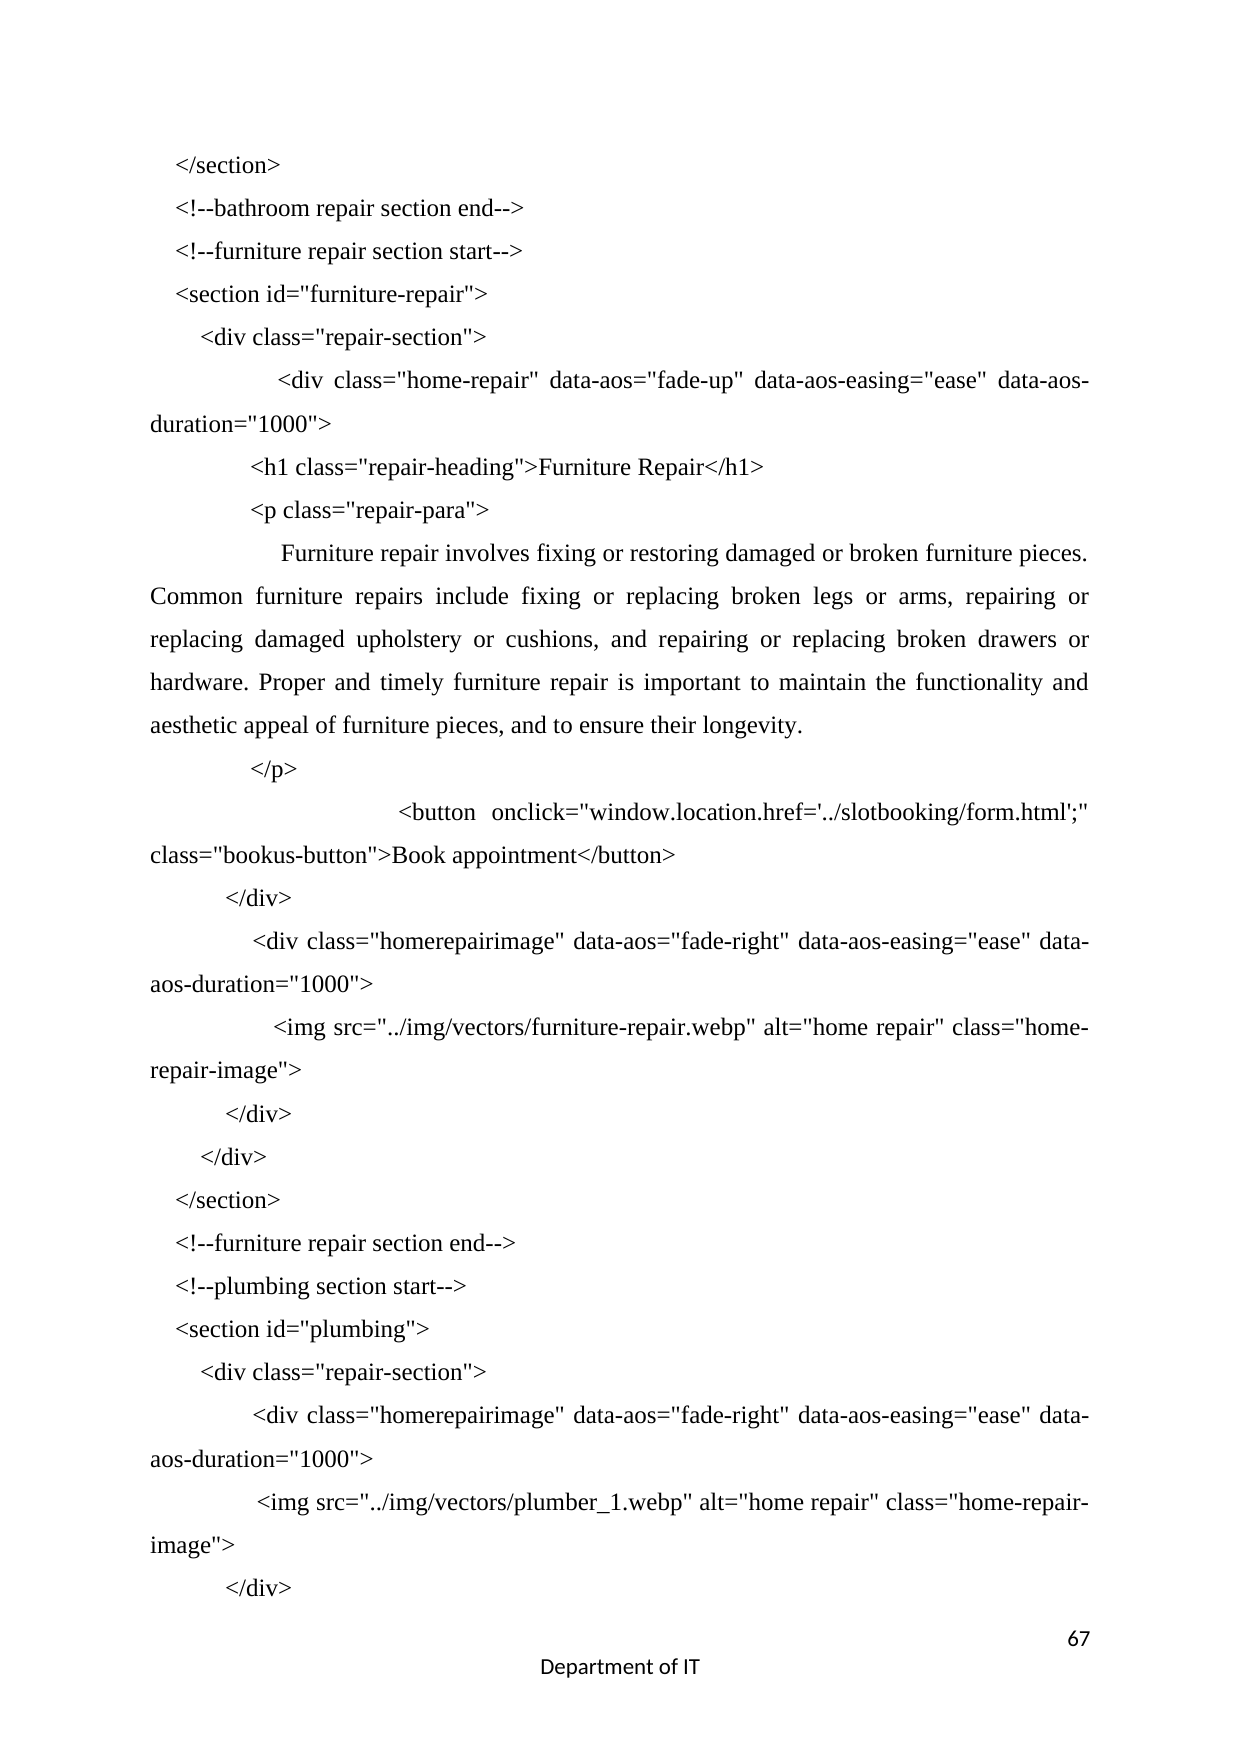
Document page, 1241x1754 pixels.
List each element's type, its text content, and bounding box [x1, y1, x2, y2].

text <div class="repair-section"> [150, 322, 1090, 351]
text <img src="../img/vectors/furniture-repair.webp" alt="home repair" class="home-repair-image"> [150, 1012, 1090, 1084]
text </div> [150, 1142, 1090, 1171]
text <h1 class="repair-heading">Furniture Repair</h1> [150, 452, 1090, 481]
text </p> [150, 754, 1090, 782]
text <!--bathroom repair section end--> [150, 193, 1090, 222]
text <div class="homerepairimage" data-aos="fade-right" data-aos-easing="ease" data-aos-duration="1000"> [150, 926, 1090, 998]
text <section id="furniture-repair"> [150, 279, 1090, 308]
text <div class="repair-section"> [150, 1357, 1090, 1386]
text <p class="repair-para"> [150, 495, 1090, 524]
text Furniture repair involves fixing or restoring damaged or broken furniture pieces. Common furniture repairs include fixing or replacing broken legs or arms, repairing or replacing damaged upholstery or cushions, and repairing or replacing broken drawers or hardware. Proper and timely furniture repair is important to maintain the functionality and aesthetic appeal of furniture pieces, and to ensure their longevity. [150, 538, 1090, 739]
text </div> [150, 1573, 1090, 1602]
text <!--plumbing section start--> [150, 1271, 1090, 1300]
text <button onclick="window.location.href='../slotbooking/form.html';" class="bookus-button">Book appointment</button> [150, 797, 1090, 869]
text </div> [150, 1099, 1090, 1127]
text <img src="../img/vectors/plumber_1.webp" alt="home repair" class="home-repair-image"> [150, 1487, 1090, 1559]
text </section> [150, 150, 1090, 179]
text <section id="plumbing"> [150, 1314, 1090, 1343]
text <!--furniture repair section end--> [150, 1228, 1090, 1257]
text <!--furniture repair section start--> [150, 236, 1090, 265]
text </section> [150, 1185, 1090, 1214]
text <div class="homerepairimage" data-aos="fade-right" data-aos-easing="ease" data-aos-duration="1000"> [150, 1401, 1090, 1472]
text <div class="home-repair" data-aos="fade-up" data-aos-easing="ease" data-aos-duration="1000"> [150, 366, 1090, 437]
text </div> [150, 883, 1090, 912]
